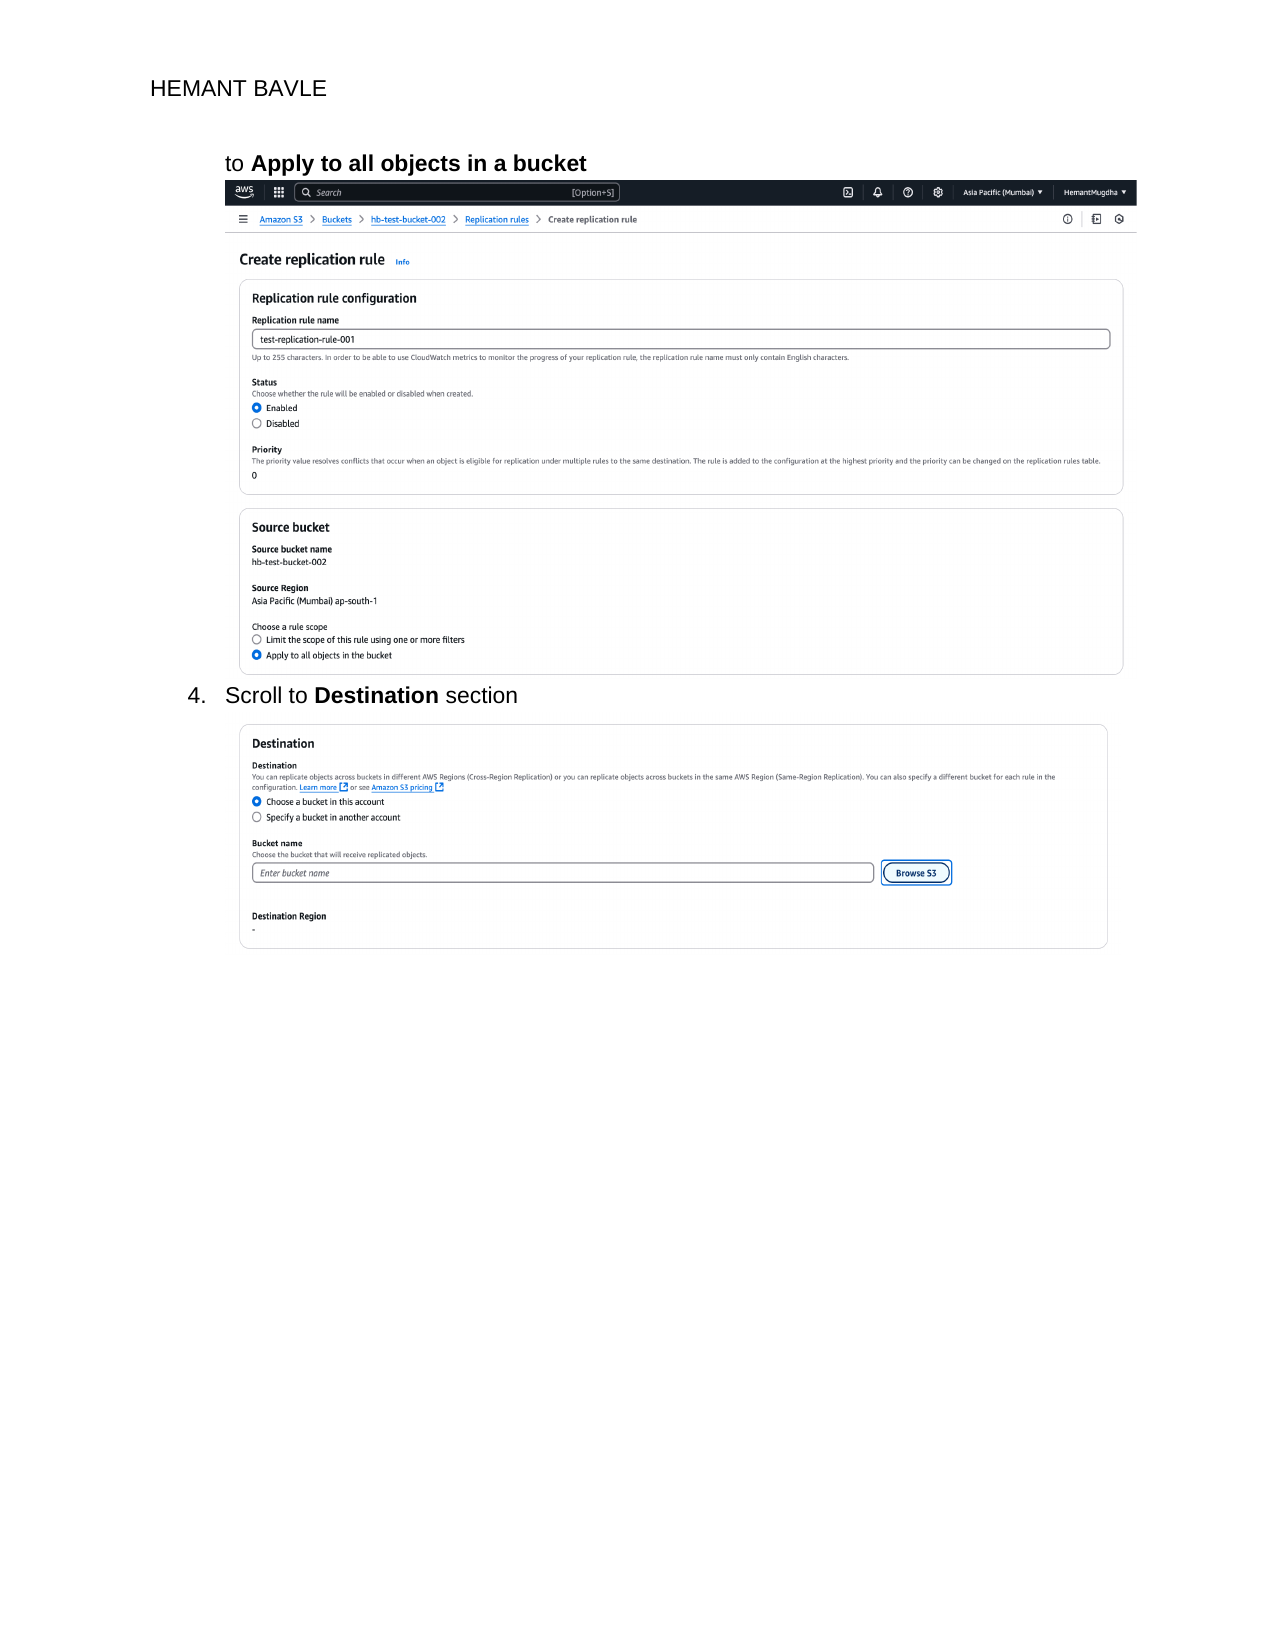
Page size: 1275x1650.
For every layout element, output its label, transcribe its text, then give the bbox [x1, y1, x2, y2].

picture [225, 180, 1137, 679]
picture [225, 712, 1122, 955]
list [187, 150, 1125, 679]
